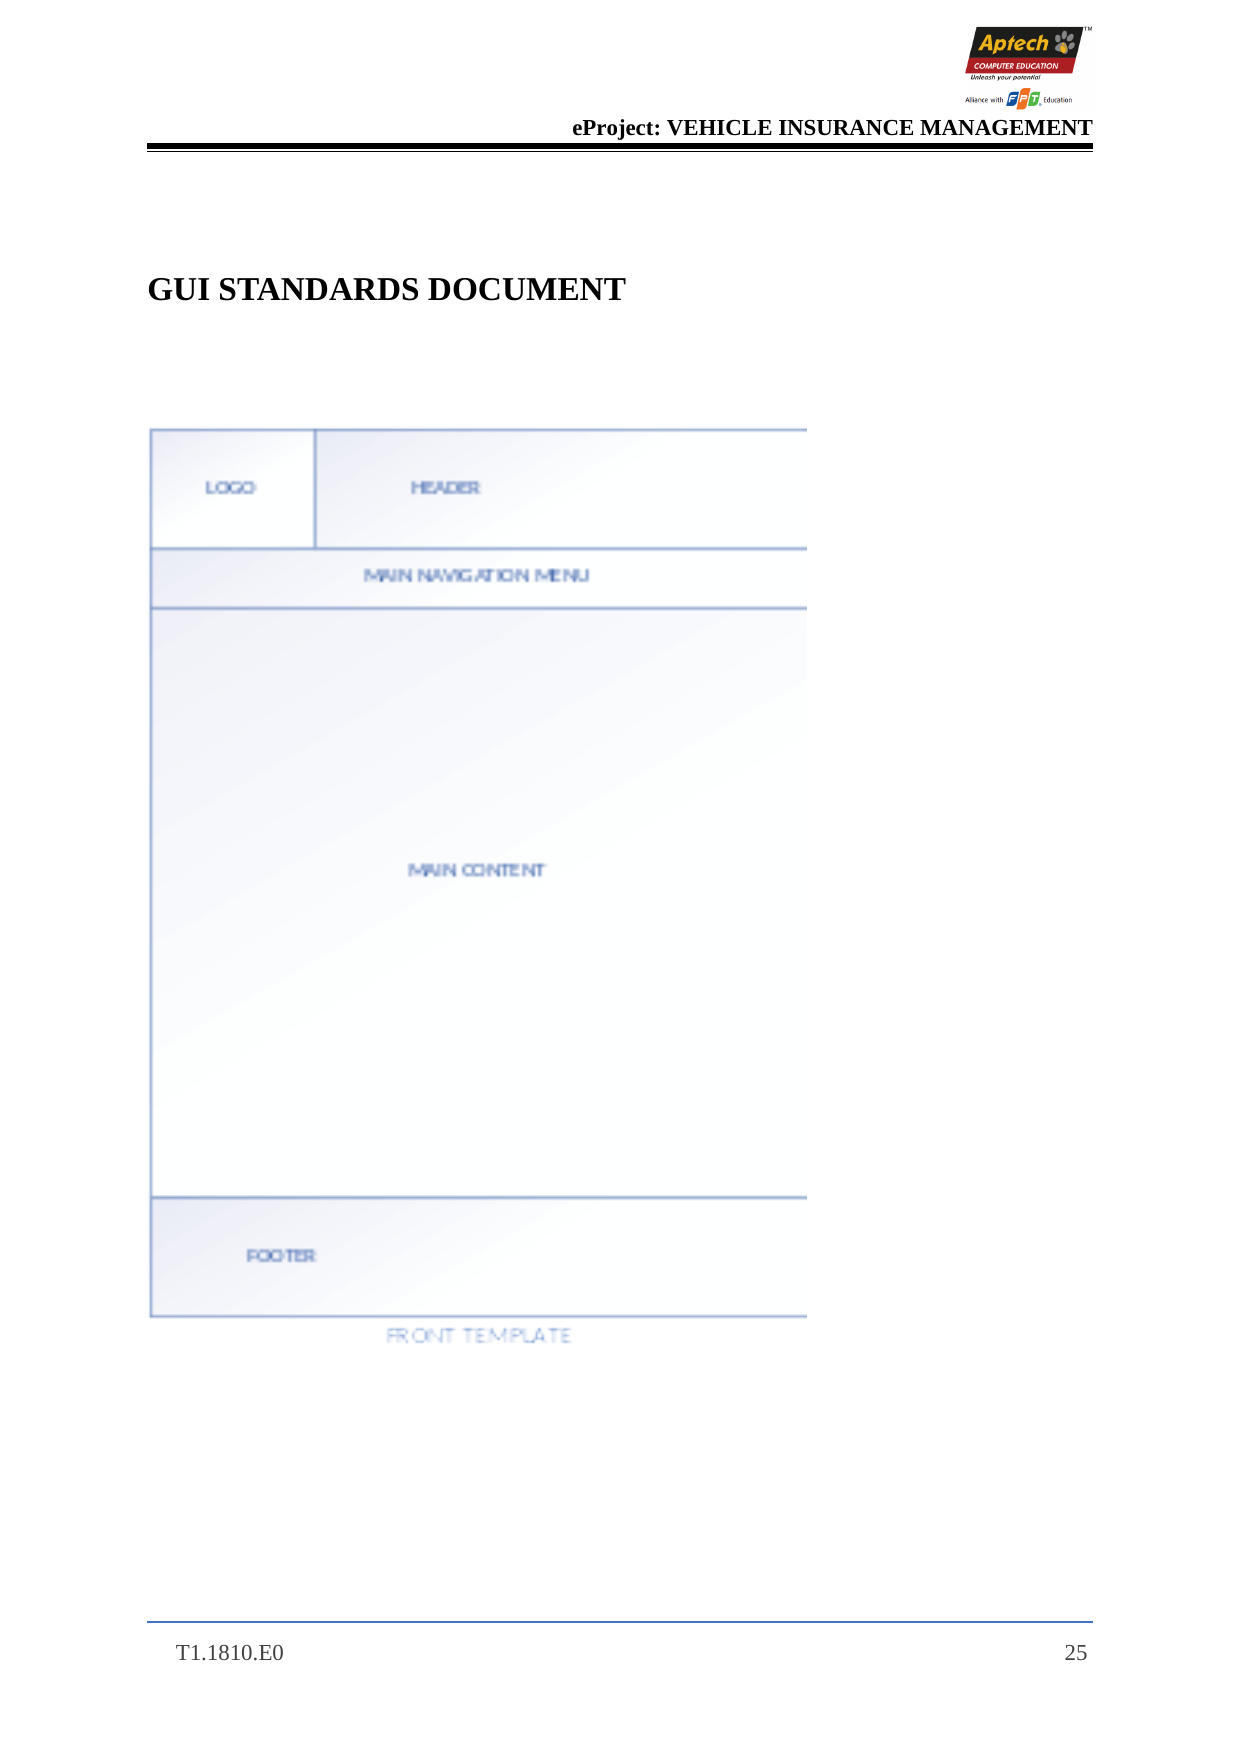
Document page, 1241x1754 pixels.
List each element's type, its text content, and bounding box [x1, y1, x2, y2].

picture [963, 24, 1094, 112]
subtitle GUI STANDARDS DOCUMENT [147, 269, 1093, 307]
